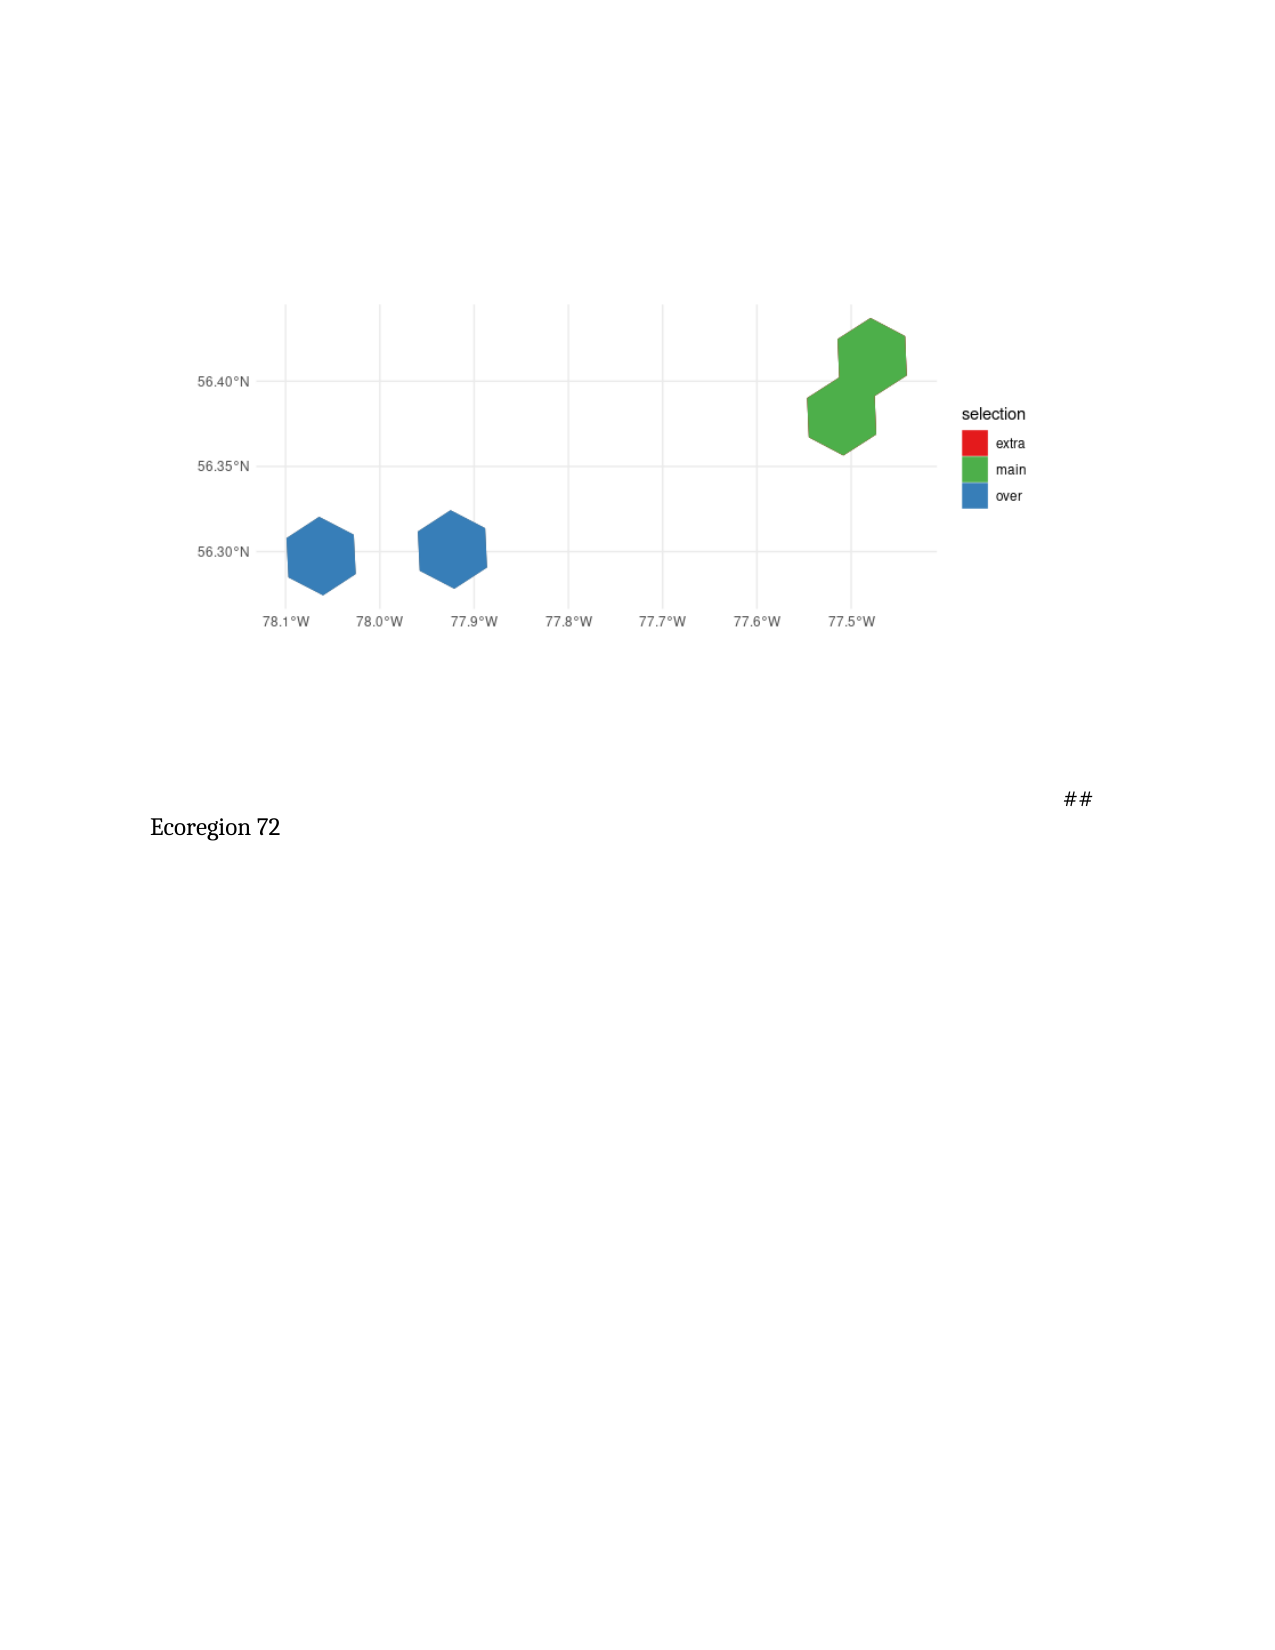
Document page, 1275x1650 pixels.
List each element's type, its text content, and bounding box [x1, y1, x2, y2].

picture [168, 150, 1044, 807]
